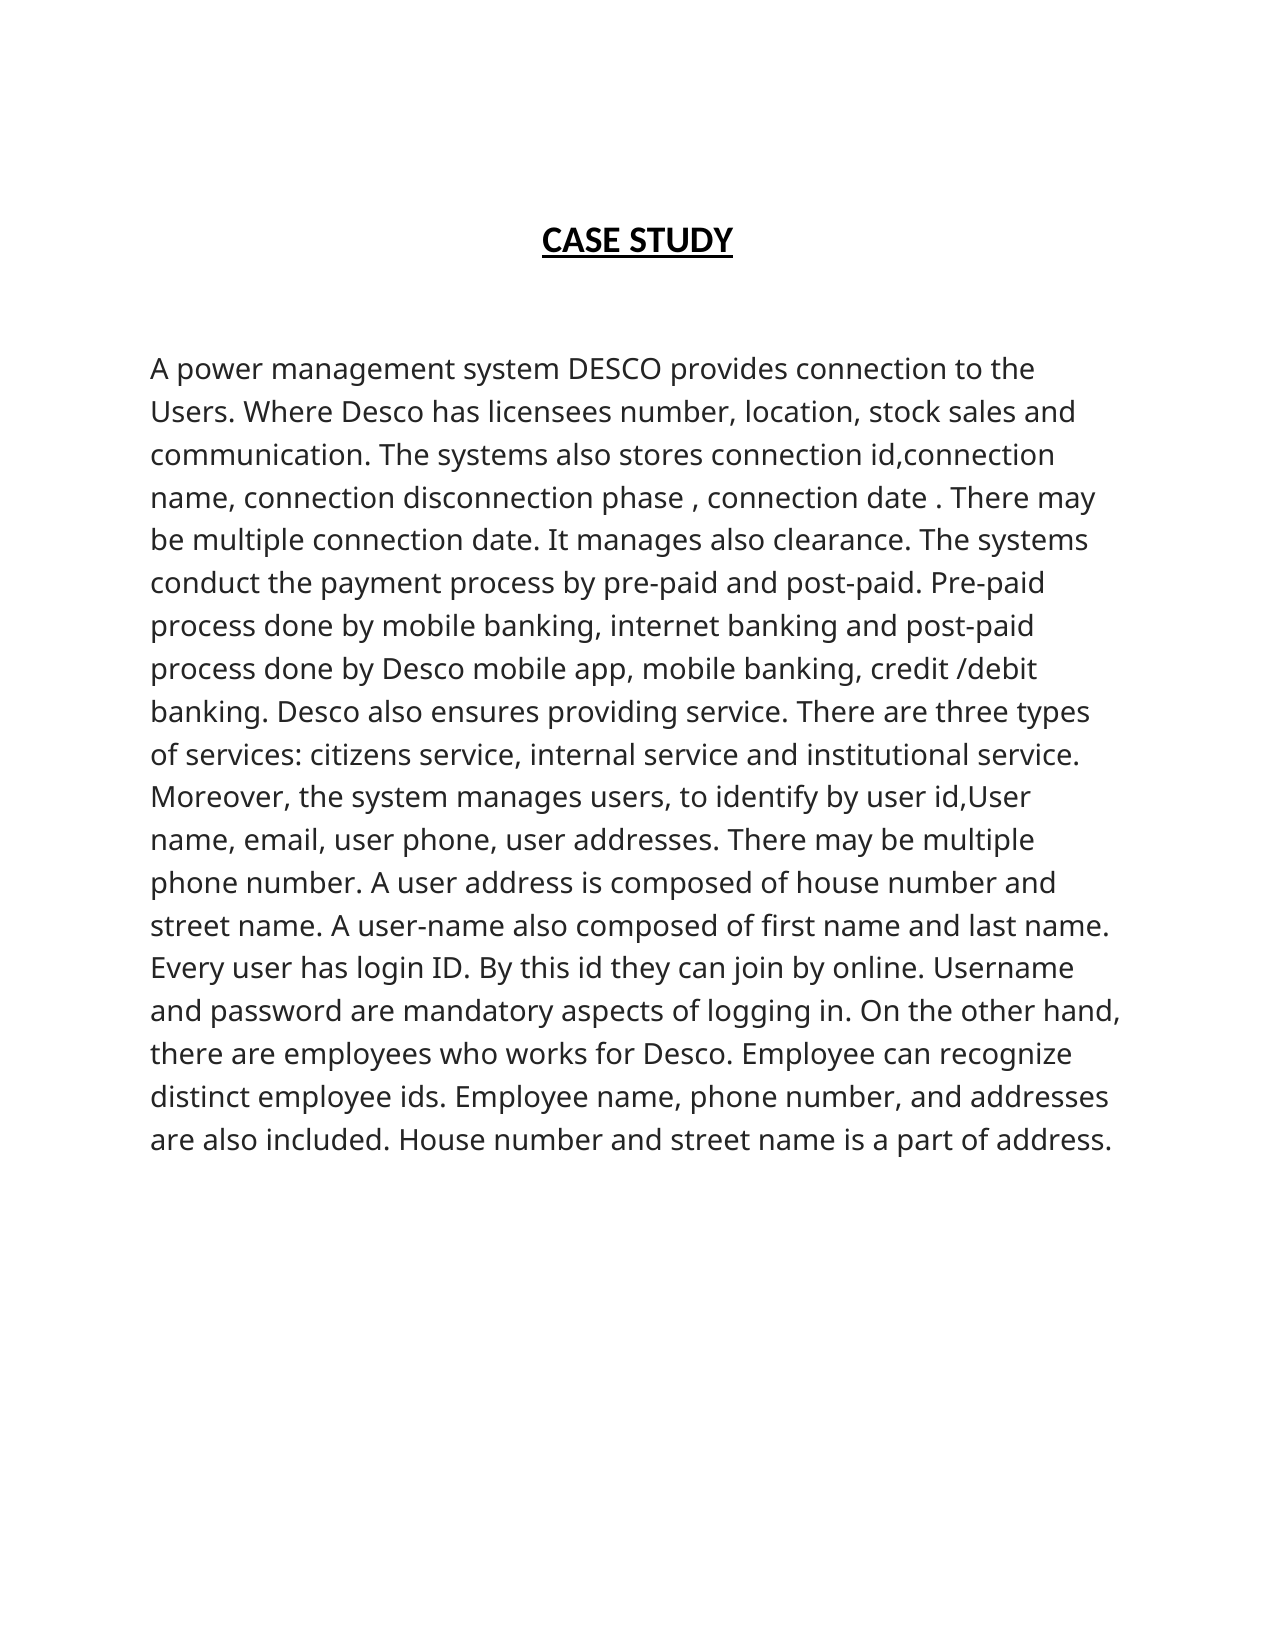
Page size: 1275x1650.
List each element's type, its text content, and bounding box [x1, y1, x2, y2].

text CASE STUDY [150, 216, 1125, 262]
text A power management system DESCO provides connection to the Users. Where Desco has licensees number, location, stock sales and communication. The systems also stores connection id,connection name, connection disconnection phase , connection date . There may be multiple connection date. It manages also clearance. The systems conduct the payment process by pre-paid and post-paid. Pre-paid process done by mobile banking, internet banking and post-paid process done by Desco mobile app, mobile banking, credit /debit banking. Desco also ensures providing service. There are three types of services: citizens service, internal service and institutional service. Moreover, the system manages users, to identify by user id,User name, email, user phone, user addresses. There may be multiple phone number. A user address is composed of house number and street name. A user-name also composed of first name and last name. Every user has login ID. By this id they can join by online. Username and password are mandatory aspects of logging in. On the other hand, there are employees who works for Desco. Employee can recognize distinct employee ids. Employee name, phone number, and addresses are also included. House number and street name is a part of address. [150, 348, 1125, 1159]
